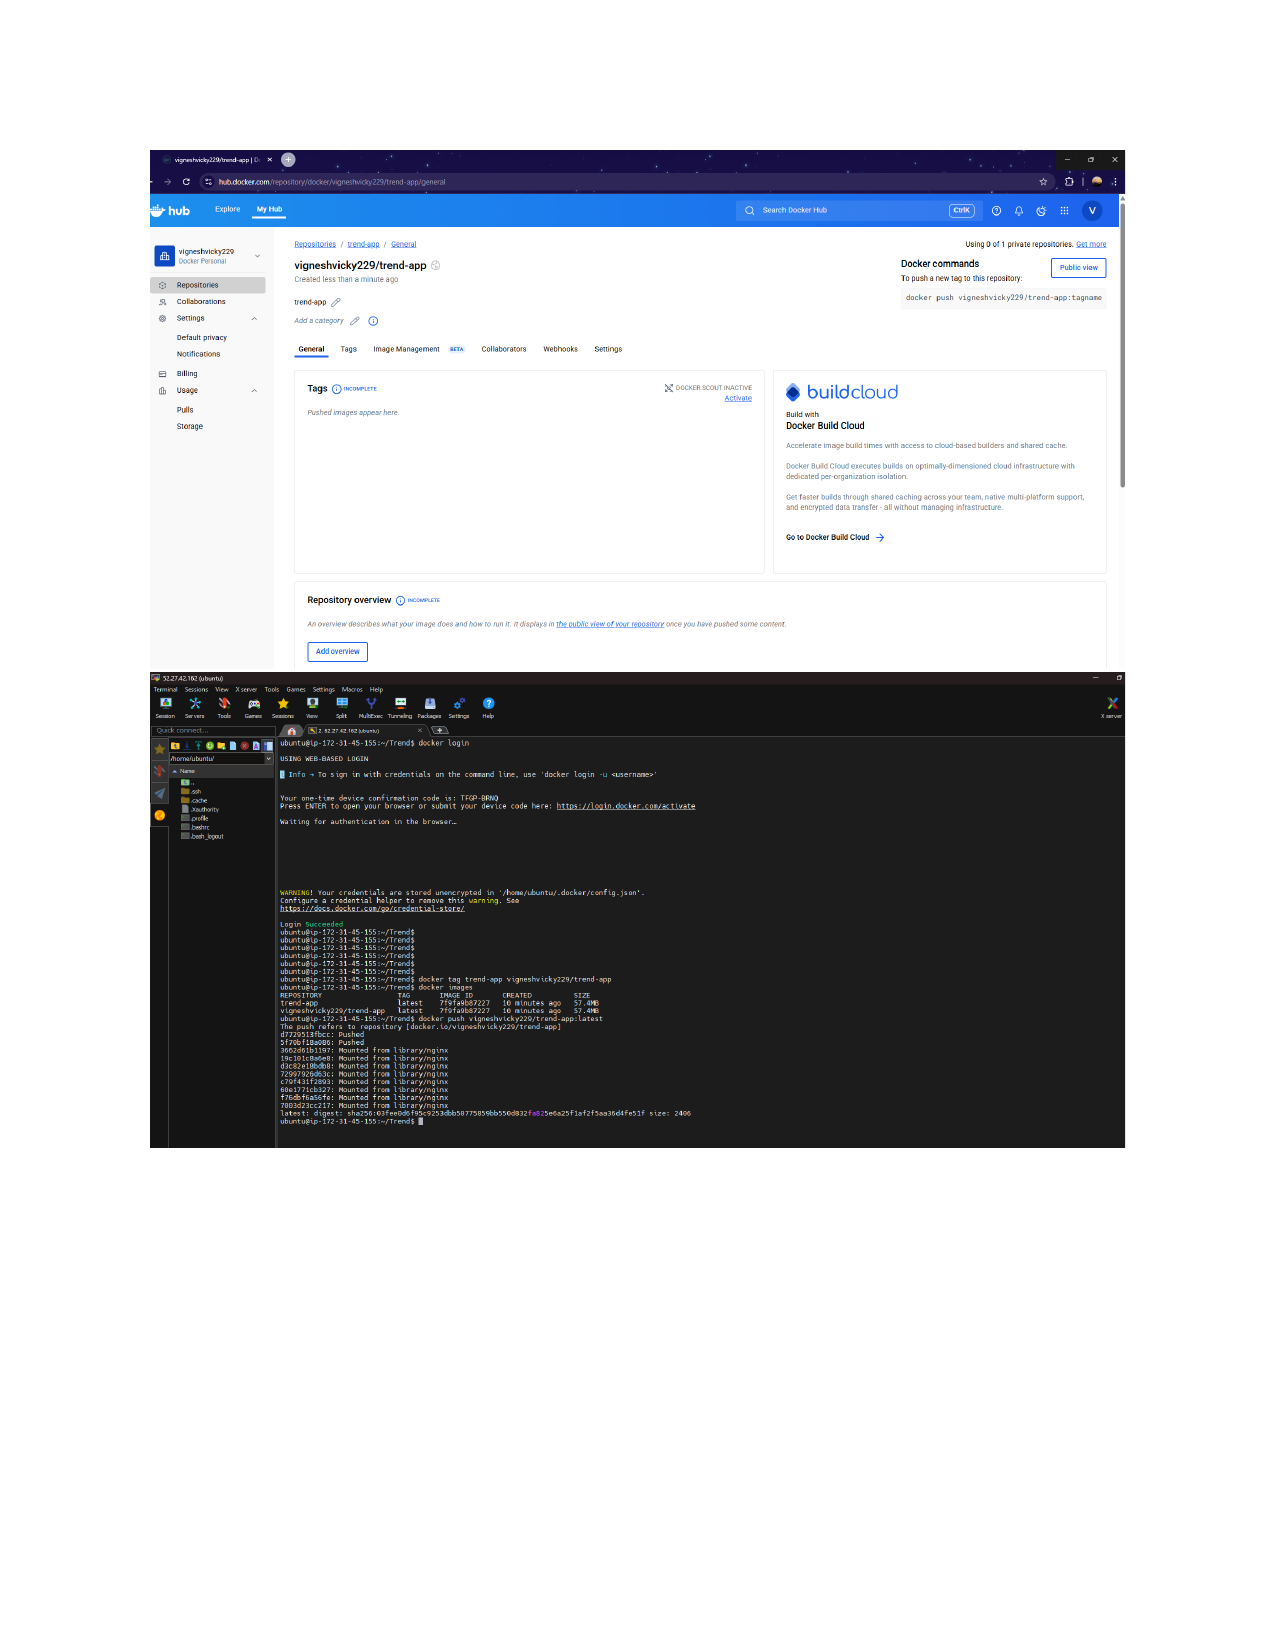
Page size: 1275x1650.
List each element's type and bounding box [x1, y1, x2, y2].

picture [150, 150, 1125, 669]
picture [150, 672, 1125, 1148]
